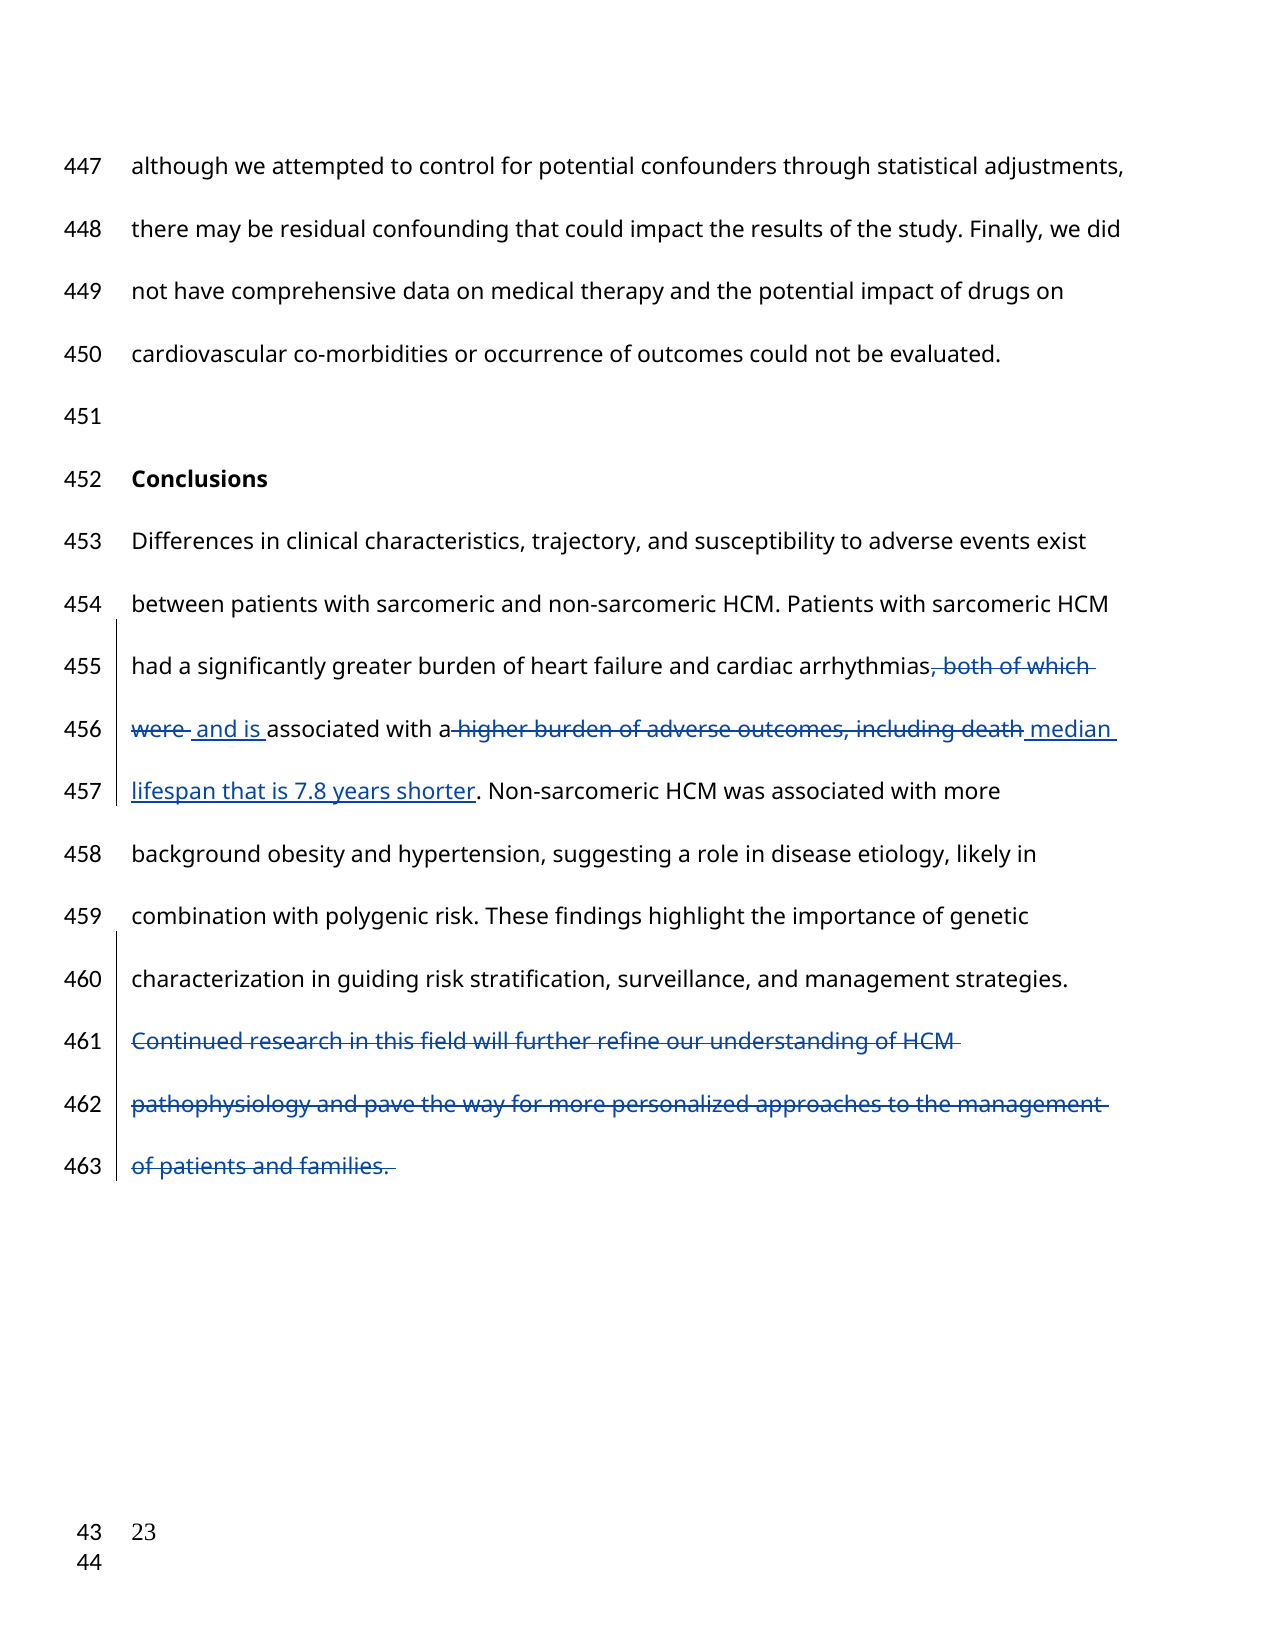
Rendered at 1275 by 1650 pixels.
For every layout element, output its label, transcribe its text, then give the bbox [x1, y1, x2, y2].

text Conclusions [131, 462, 1125, 494]
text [131, 150, 1125, 369]
text Differences in clinical characteristics, trajectory, and susceptibility to adverse events exist between patients with sarcomeric and non-sarcomeric HCM. Patients with sarcomeric HCM had a significantly greater burden of heart failure and cardiac arrhythmiasassociated with a. Non-sarcomeric HCM was associated with more background obesity and hypertension, suggesting a role in disease etiology, likely in combination with polygenic risk. These findings highlight the importance of genetic characterization in guiding risk stratification, surveillance, and management strategies. [131, 525, 1125, 1181]
